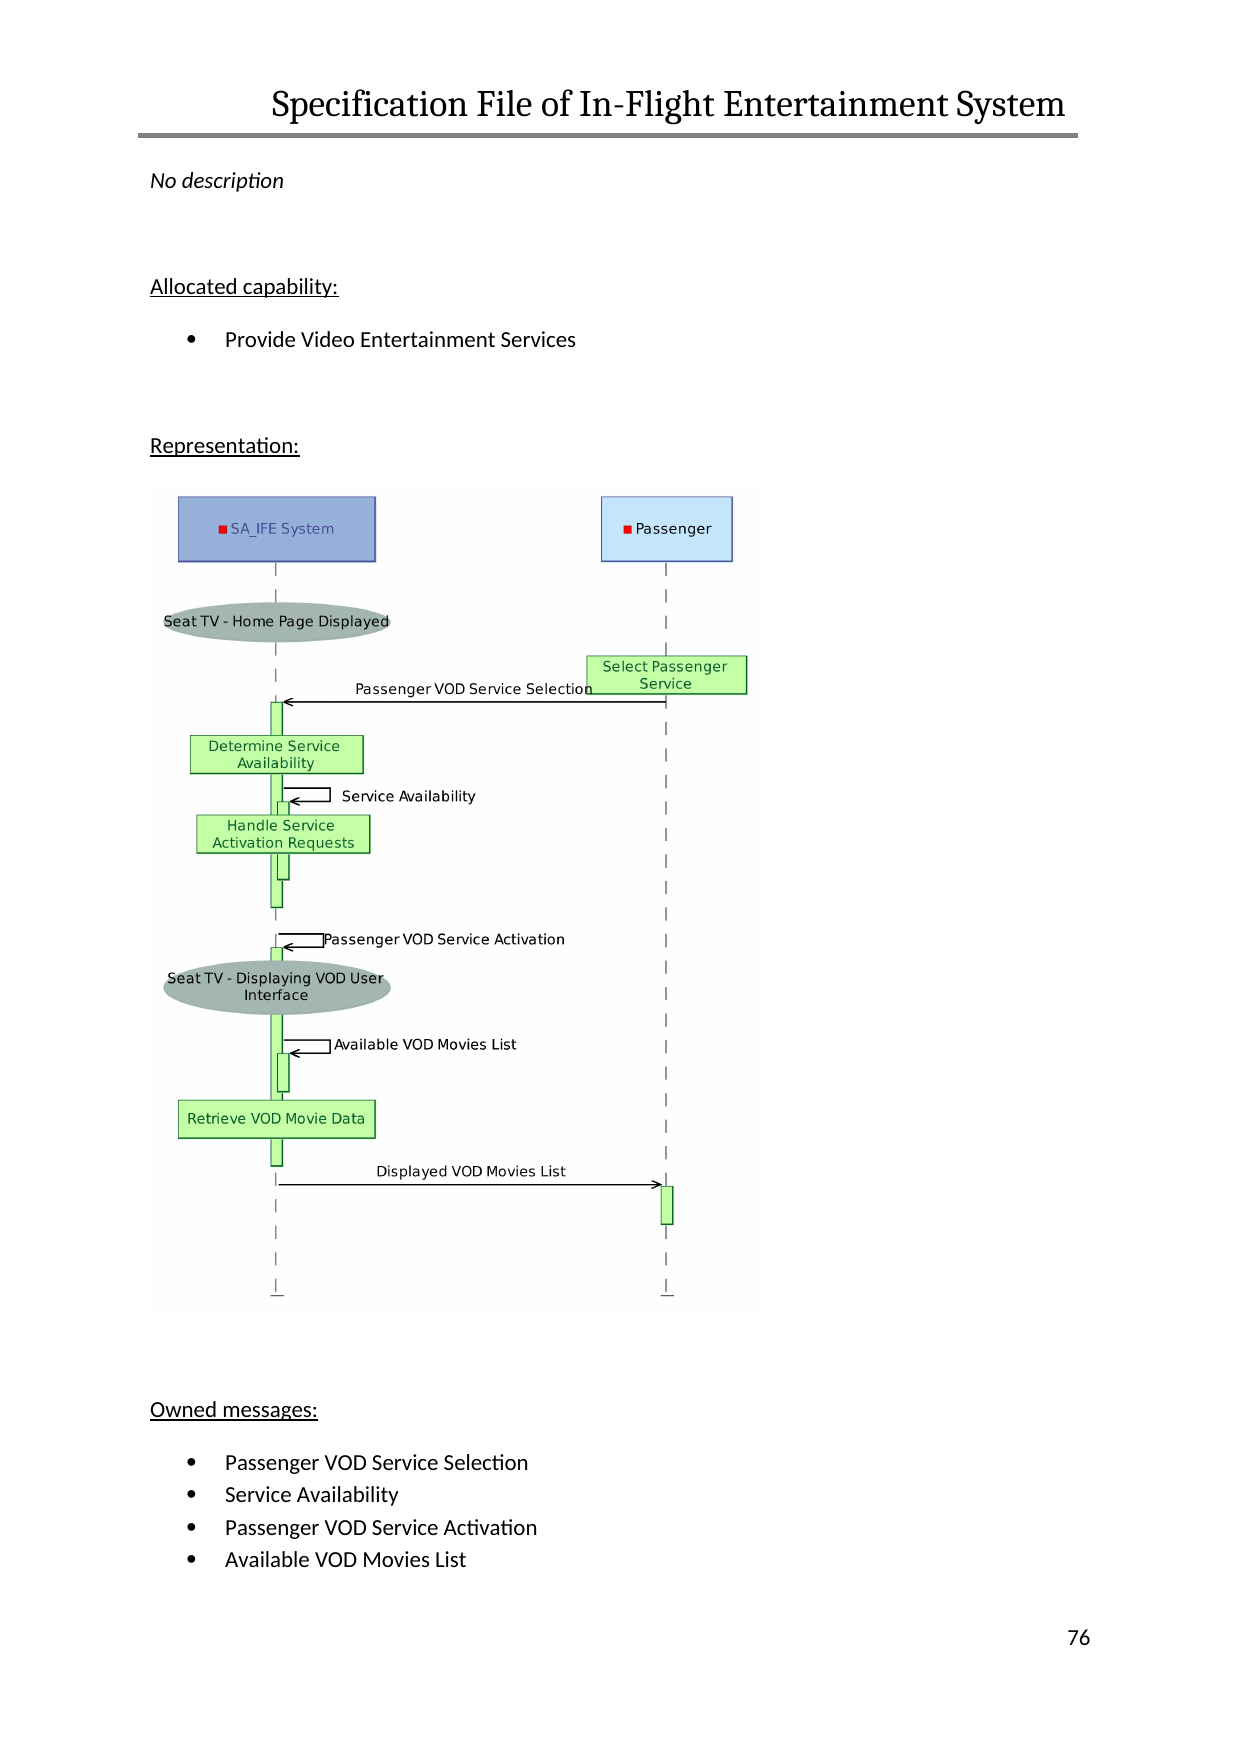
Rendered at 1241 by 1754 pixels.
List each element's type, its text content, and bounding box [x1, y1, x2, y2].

text Owned messages: [150, 1395, 1090, 1423]
list Available VOD Movies List [187, 1545, 1090, 1573]
text No description [150, 166, 1090, 194]
list Service Availability [187, 1481, 1090, 1508]
picture [150, 483, 761, 1318]
list Provide Video Entertainment Services [187, 325, 1090, 353]
list Passenger VOD Service Activation [187, 1513, 1090, 1541]
list Passenger VOD Service Selection [187, 1448, 1090, 1476]
text Allocated capability: [150, 272, 1090, 300]
text Representation: [150, 431, 1090, 459]
